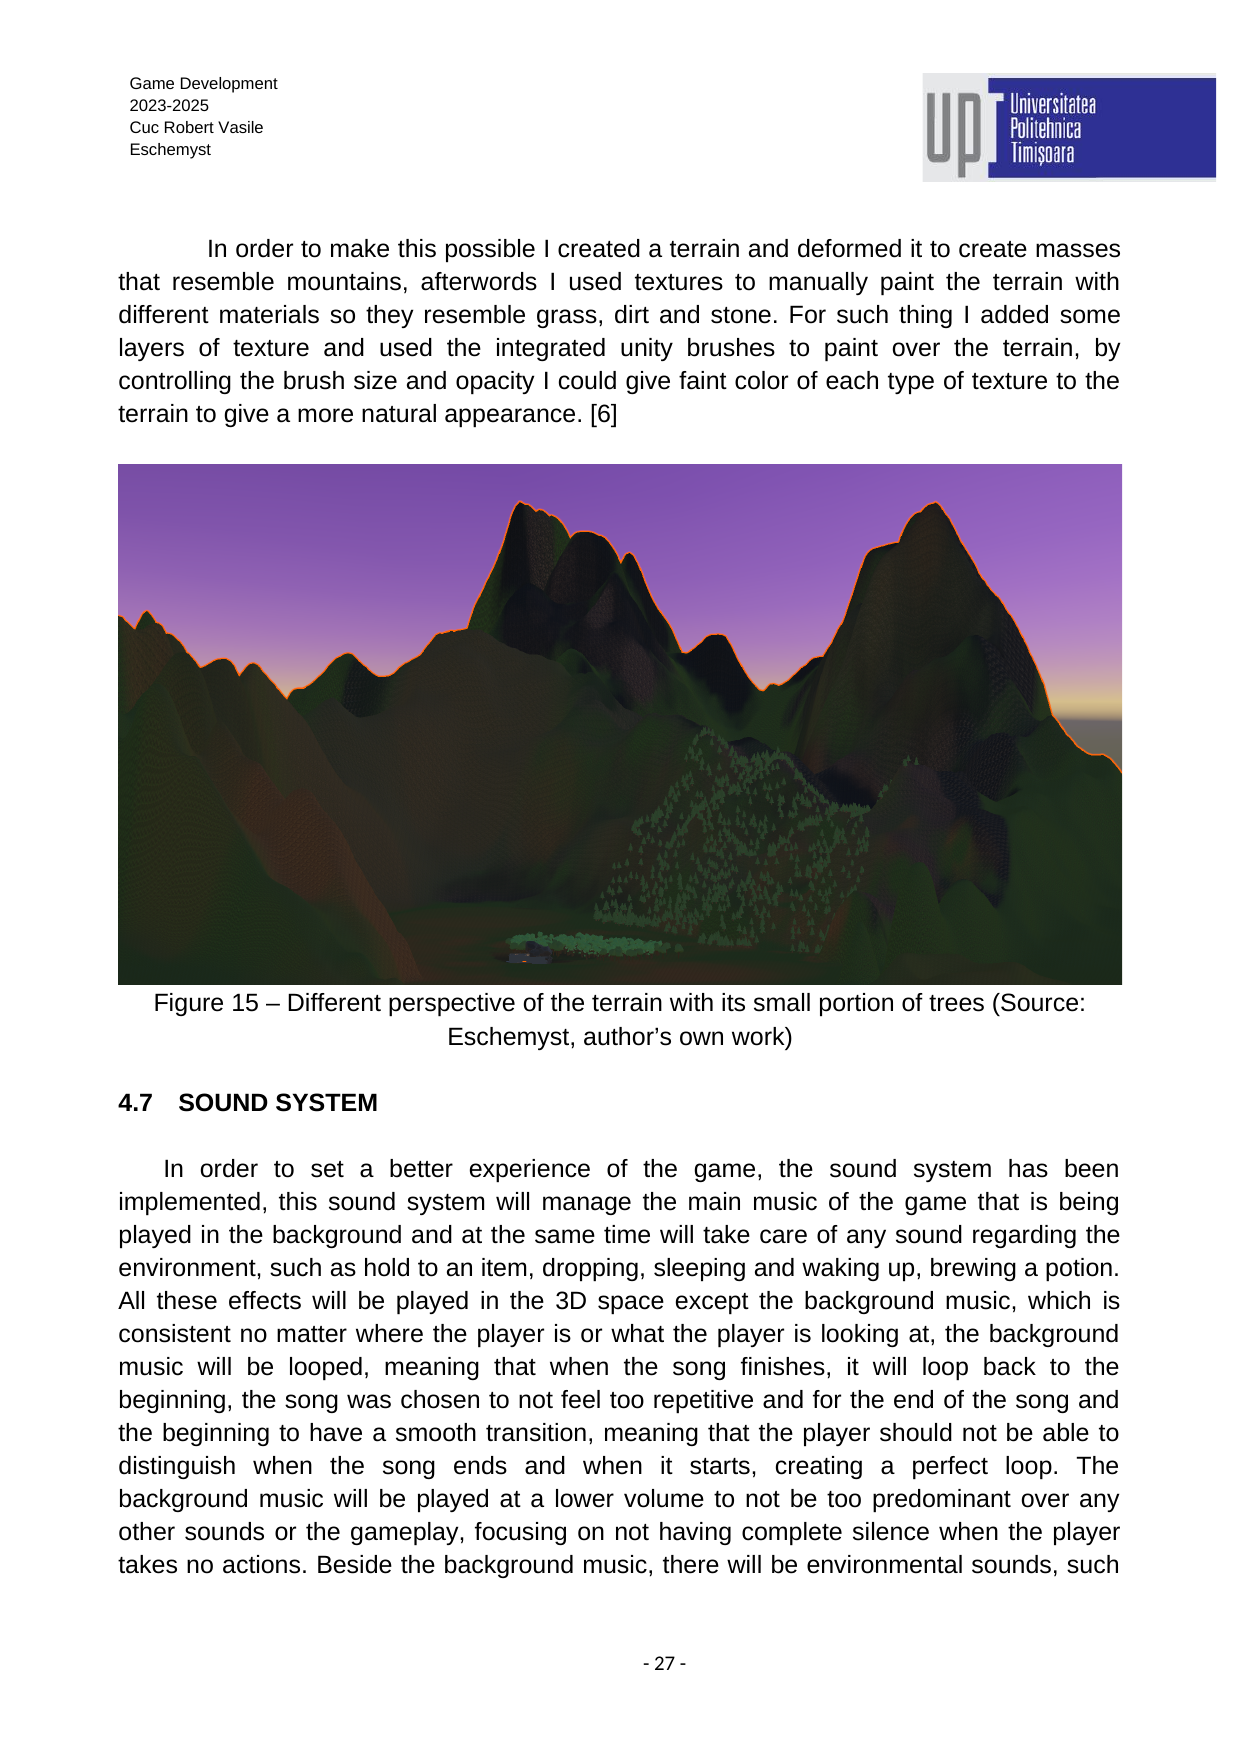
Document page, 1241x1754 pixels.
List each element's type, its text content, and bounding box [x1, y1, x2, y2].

text In order to make this possible I created a terrain and deformed it to create masses that resemble mountains, afterwords I used textures to manually paint the terrain with different materials so they resemble grass, dirt and stone. For such thing I added some layers of texture and used the integrated unity brushes to paint over the terrain, by controlling the brush size and opacity I could give faint color of each type of texture to the terrain to give a more natural appearance. [6] [118, 201, 1122, 464]
picture [118, 464, 1123, 985]
subtitle SOUND SYSTEM [118, 1087, 1122, 1116]
picture [922, 73, 1217, 182]
text Figure 15 – Different perspective of the terrain with its small portion of trees (Source: Eschemyst, author’s own work) [118, 988, 1122, 1050]
